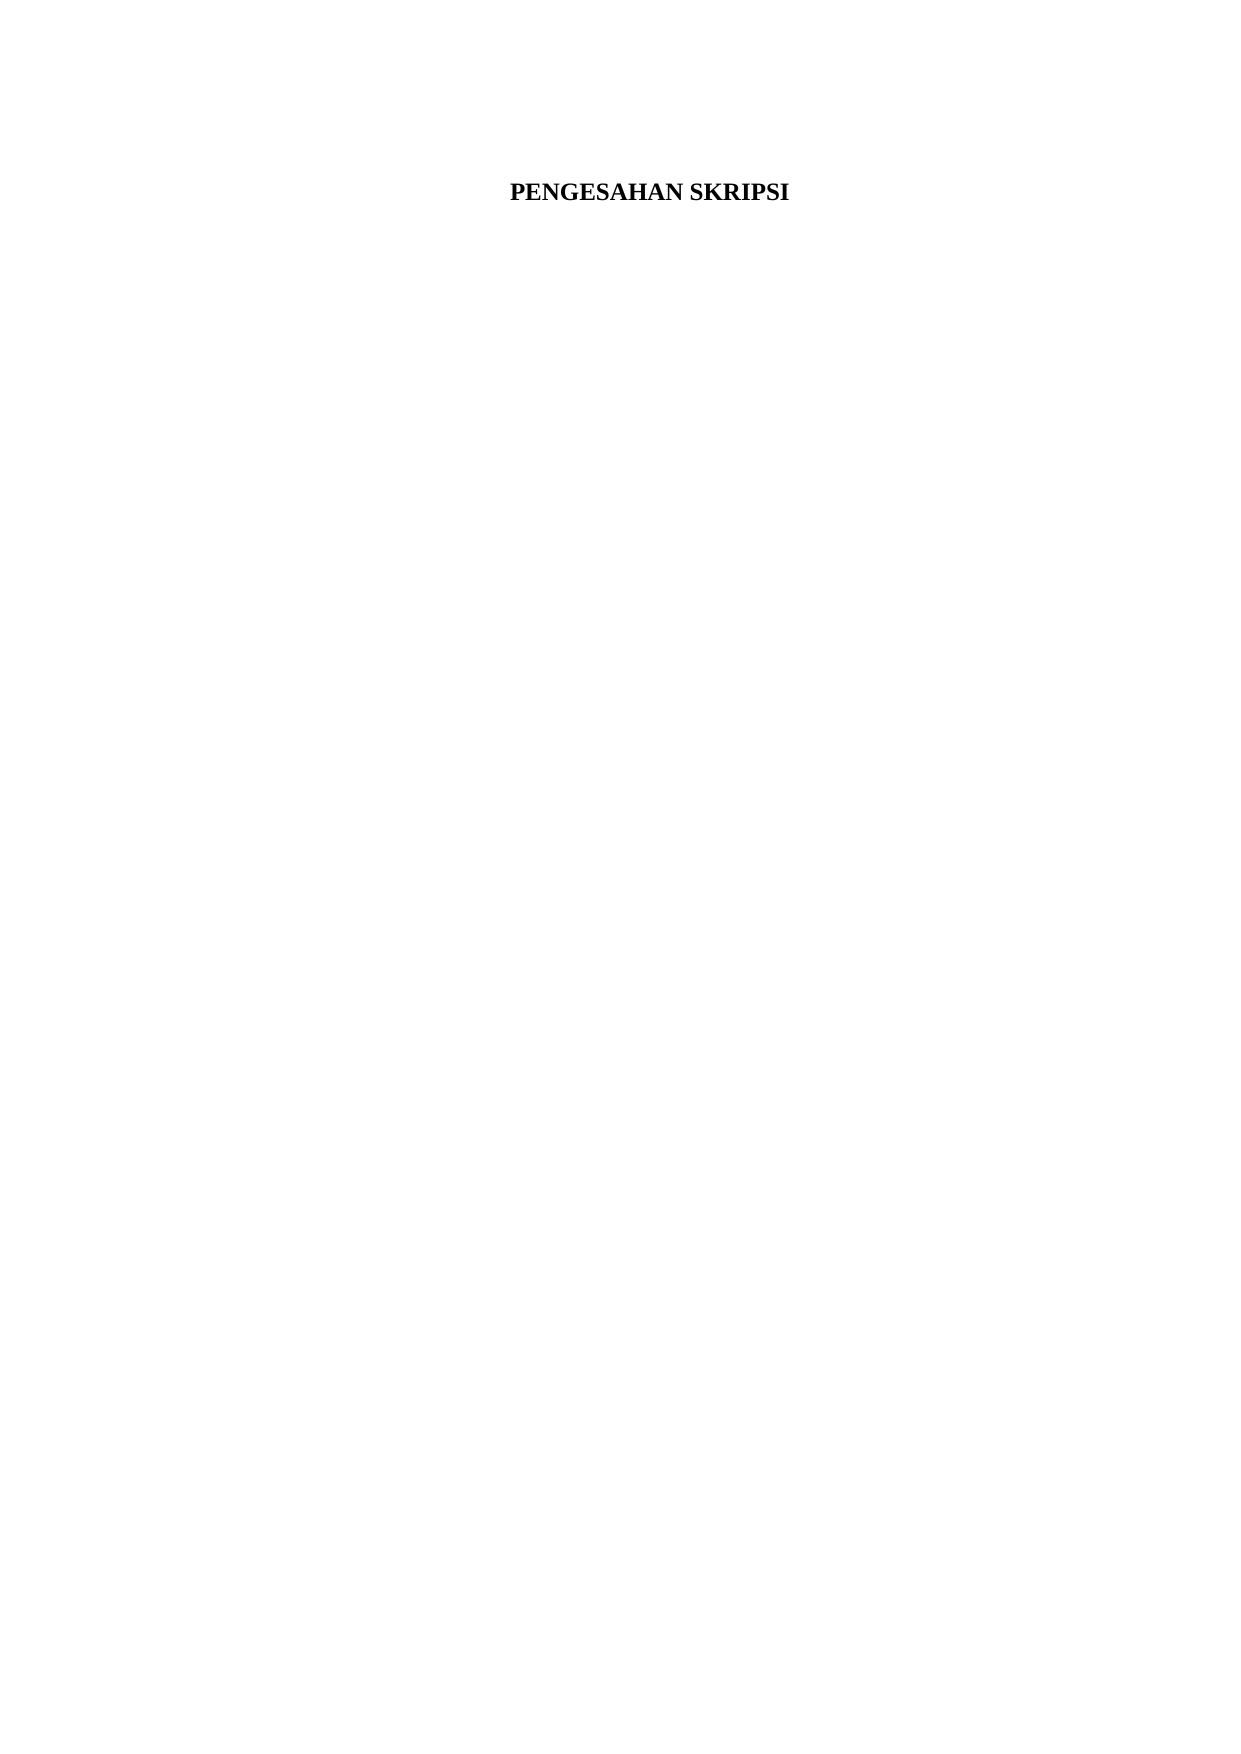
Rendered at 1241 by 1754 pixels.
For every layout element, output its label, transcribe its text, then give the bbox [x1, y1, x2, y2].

subtitle PENGESAHAN SKRIPSI [236, 177, 1063, 206]
